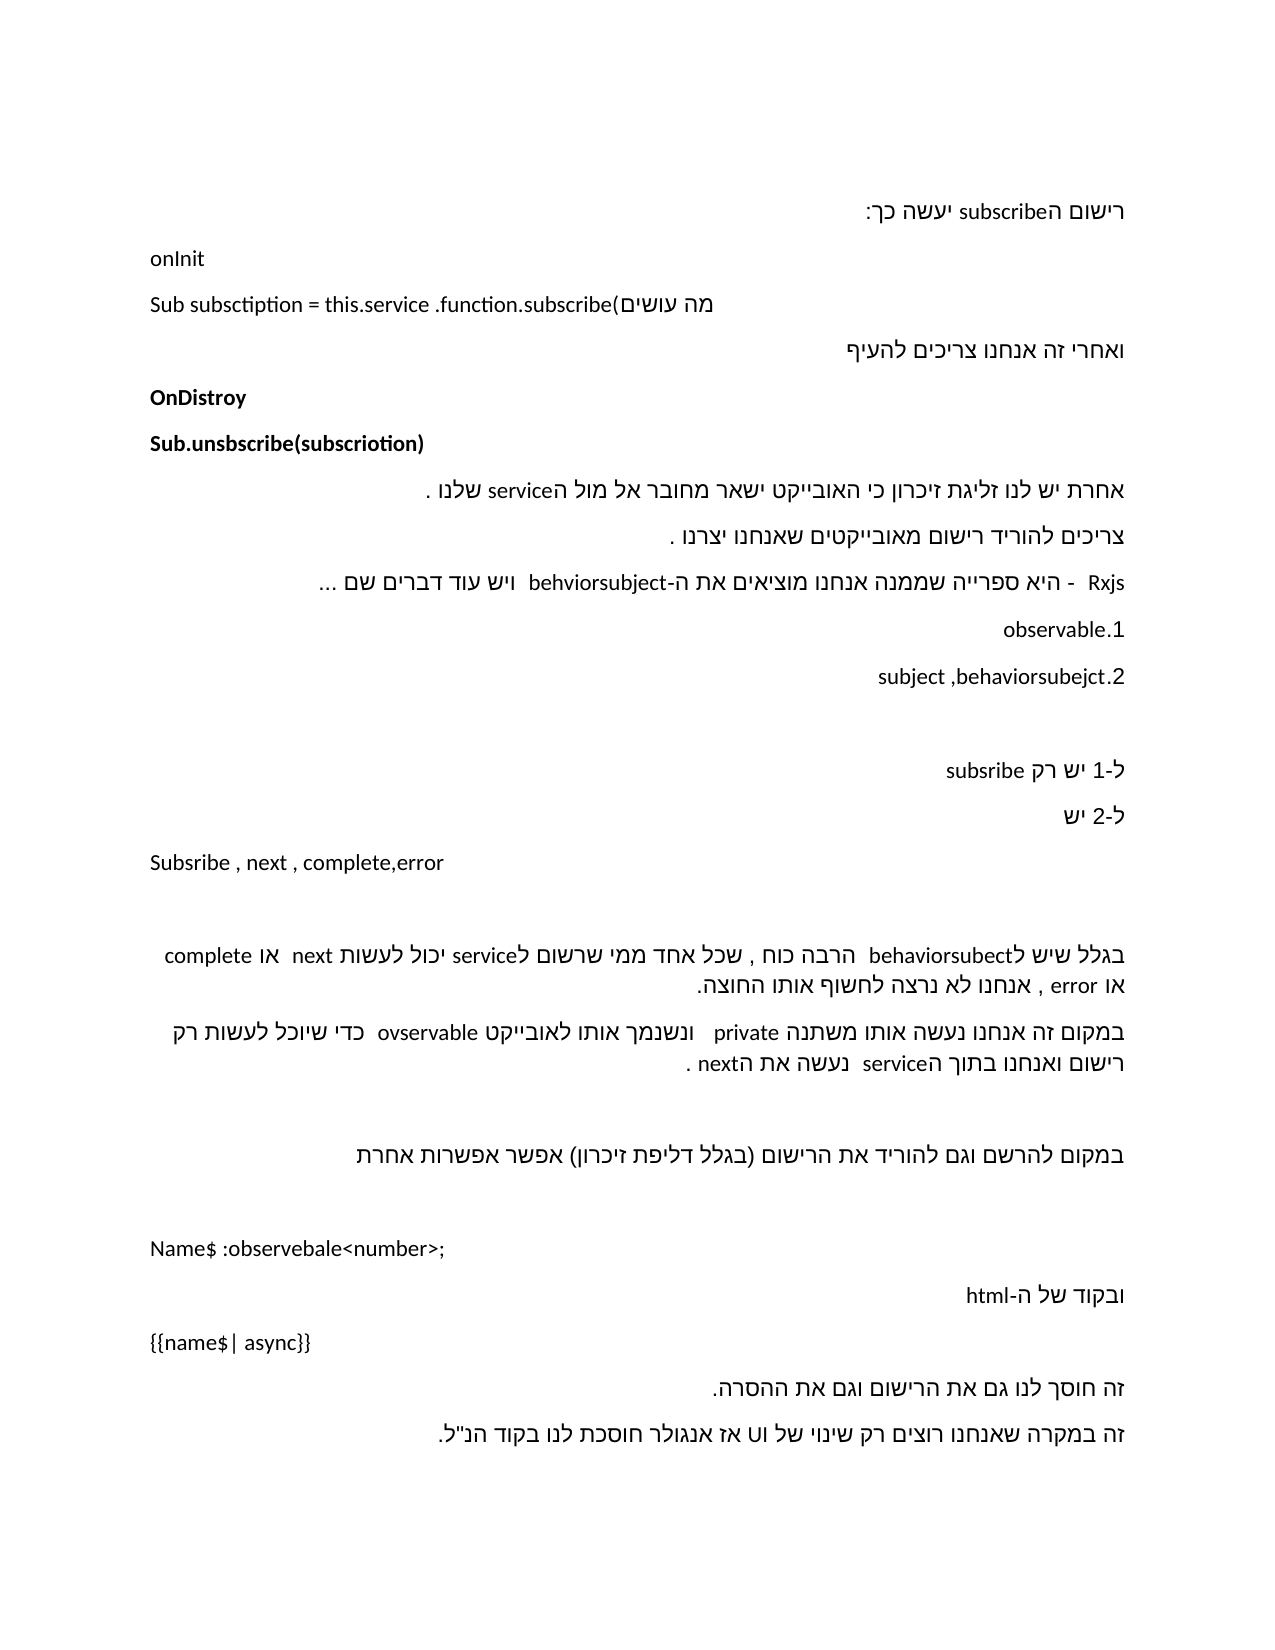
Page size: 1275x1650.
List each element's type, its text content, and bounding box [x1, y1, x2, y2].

text אחרת יש לנו זליגת זיכרון כי האובייקט ישאר מחובר אל מול הservice שלנו . [150, 476, 1125, 504]
text ובקוד של ה-html [150, 1281, 1125, 1309]
text 2.subject ,behaviorsubejct [150, 662, 1125, 690]
text Sub subsctiption = this.service .function.subscribe(מה עושים [150, 291, 1125, 319]
text במקום זה אנחנו נעשה אותו משתנה private ונשנמך אותו לאובייקט ovservable כדי שיוכל לעשות רק רישום ואנחנו בתוך הservice נעשה את הnext . [150, 1018, 1125, 1077]
text Subsribe , next , complete,error [150, 848, 1125, 876]
text Name$ :observebale<number>; [150, 1234, 1125, 1262]
text 1.observable [150, 615, 1125, 643]
text בגלל שיש לbehaviorsubect הרבה כוח , שכל אחד ממי שרשום לservice יכול לעשות next או complete או error , אנחנו לא נרצה לחשוף אותו החוצה. [150, 942, 1125, 1000]
text זה חוסך לנו גם את הרישום וגם את ההסרה. [150, 1375, 1125, 1401]
text {{name$| async}} [150, 1328, 1125, 1356]
text OnDistroy [150, 383, 1125, 411]
text onInit [150, 244, 1125, 272]
text ל-2 יש [150, 803, 1125, 829]
text ל-1 יש רק subsribe [150, 756, 1125, 784]
text רישום הsubscribe יעשה כך: [150, 197, 1125, 225]
text Sub.unsbscribe(subscriotion) [150, 429, 1125, 457]
text זה במקרה שאנחנו רוצים רק שינוי של UI אז אנגולר חוסכת לנו בקוד הנ"ל. [150, 1420, 1125, 1448]
text צריכים להוריד רישום מאובייקטים שאנחנו יצרנו . [150, 523, 1125, 549]
text במקום להרשם וגם להוריד את הרישום (בגלל דליפת זיכרון) אפשר אפשרות אחרת [150, 1142, 1125, 1169]
text ואחרי זה אנחנו צריכים להעיף [150, 337, 1125, 364]
text Rxjs - היא ספרייה שממנה אנחנו מוציאים את ה-behviorsubject ויש עוד דברים שם ... [150, 568, 1125, 596]
